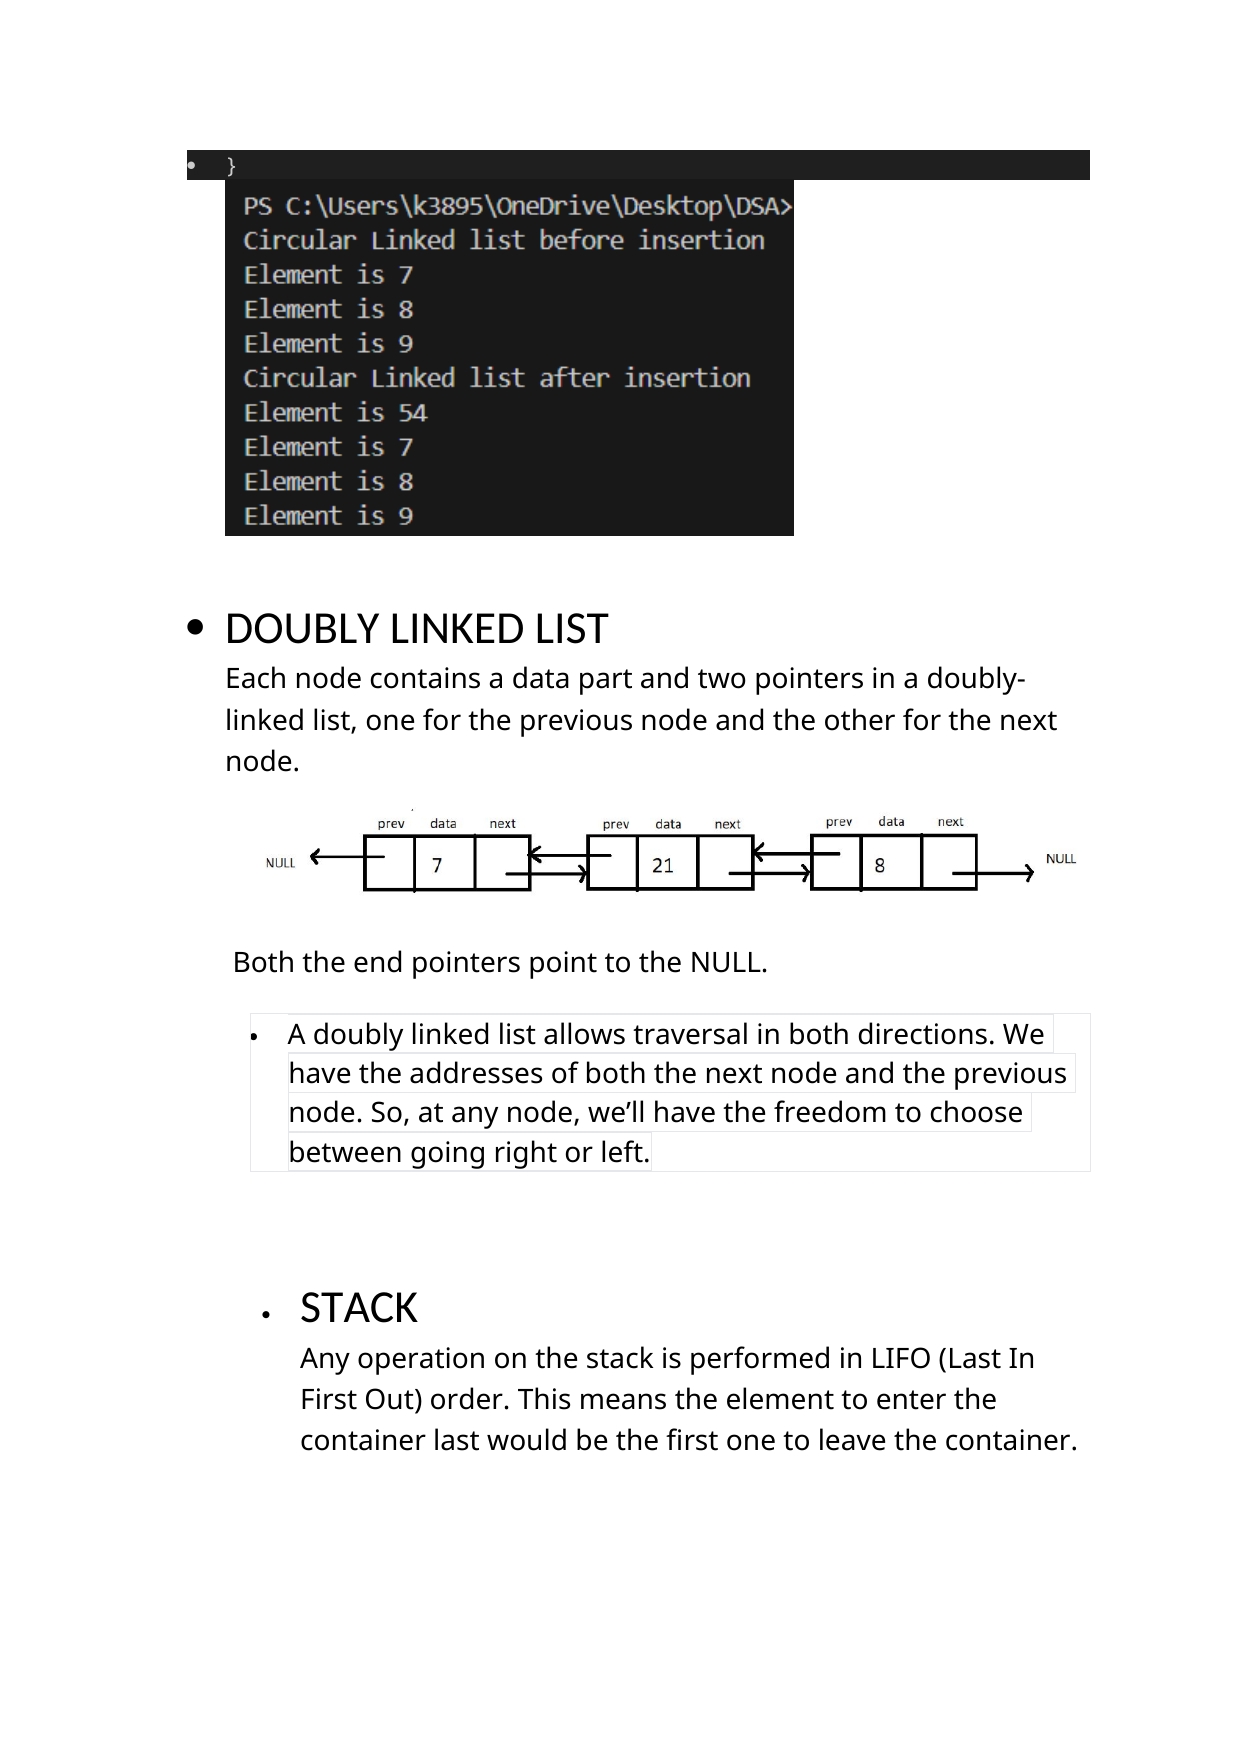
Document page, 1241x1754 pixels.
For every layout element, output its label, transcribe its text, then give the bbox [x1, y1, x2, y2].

list Both the end pointers point to the NULL. [225, 942, 1090, 981]
list A doubly linked list allows traversal in both directions. We have the addresses of both the next node and the previous node. So, at any node, we’ll have the freedom to choose between going right or left. [652, 1014, 1090, 1171]
list Each node contains a data part and two pointers in a doubly-linked list, one for the previous node and the other for the next node. [225, 659, 1090, 780]
list A doubly linked list allows traversal in both directions. We have the addresses of both the next node and the previous node. So, at any node, we’ll have the freedom to choose between going right or left. [251, 1014, 1053, 1171]
picture [225, 782, 1166, 941]
list STACK [262, 1278, 1090, 1334]
list Any operation on the stack is performed in LIFO (Last In First Out) order. This means the element to enter the container last would be the first one to leave the container. [300, 1338, 1090, 1500]
list DOUBLY LINKED LIST [187, 598, 1090, 654]
list A doubly linked list allows traversal in both directions. We have the addresses of both the next node and the previous node. So, at any node, we’ll have the freedom to choose between going right or left. [289, 1054, 1075, 1092]
picture [225, 179, 794, 536]
list } [187, 150, 1090, 180]
